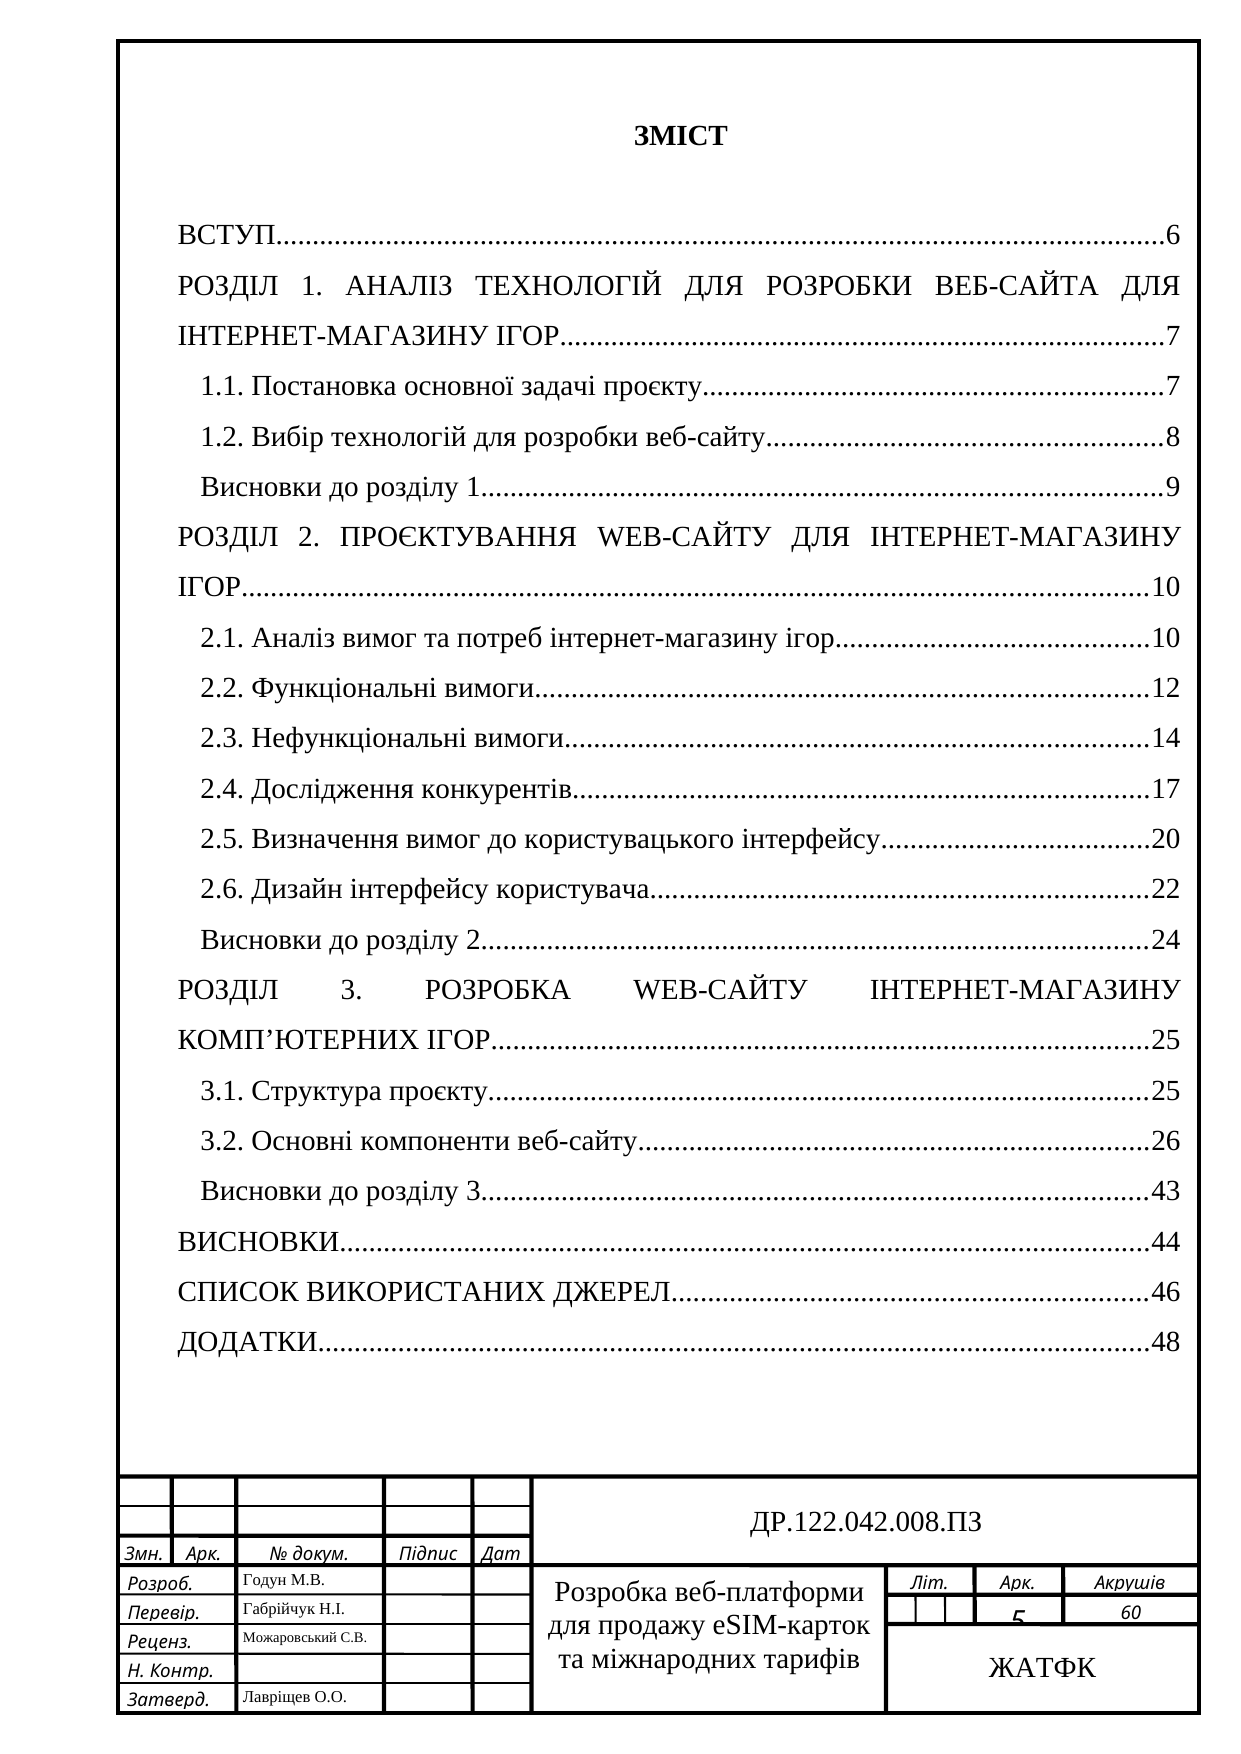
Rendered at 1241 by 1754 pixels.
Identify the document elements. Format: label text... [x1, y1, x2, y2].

text ЗМІСТ [180, 118, 1181, 152]
